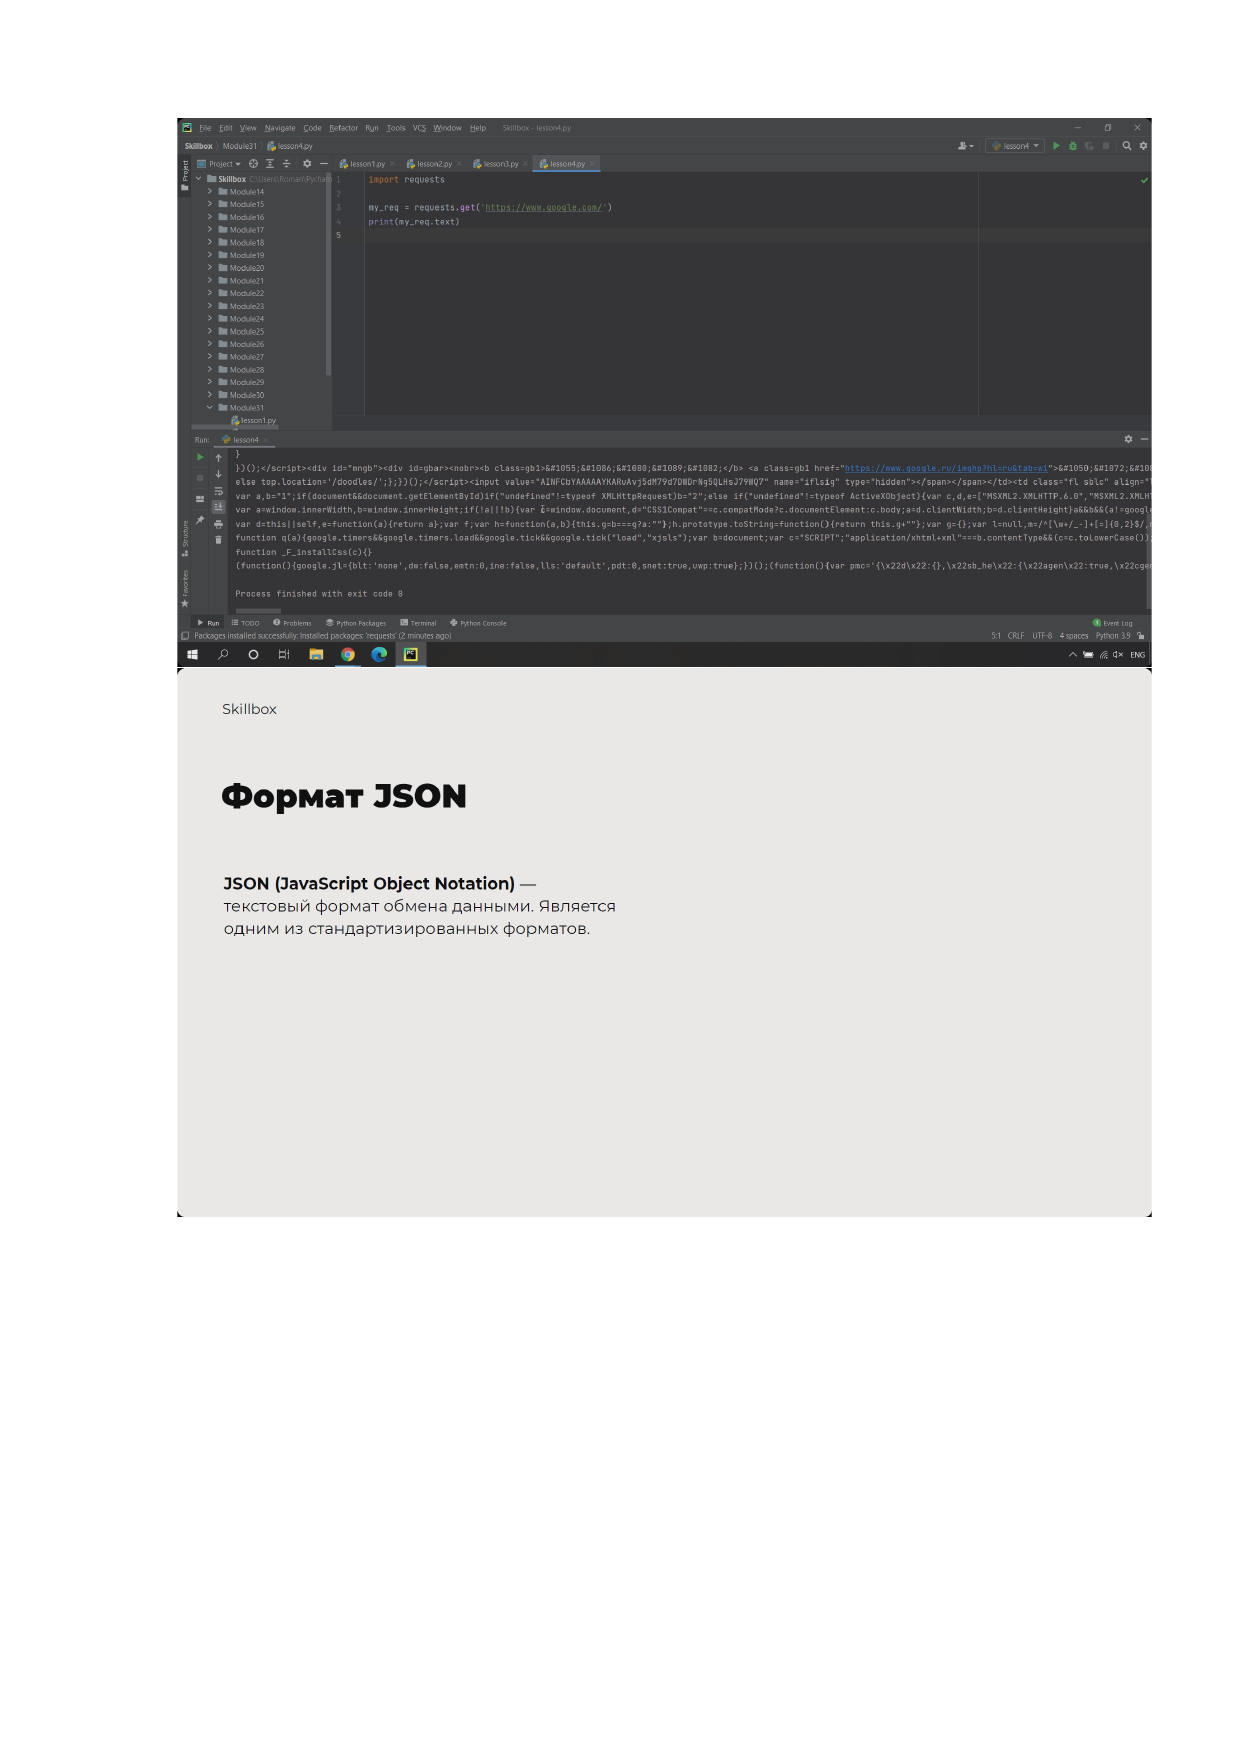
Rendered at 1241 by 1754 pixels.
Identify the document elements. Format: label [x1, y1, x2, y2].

picture [177, 118, 1152, 667]
picture [177, 668, 1152, 1217]
